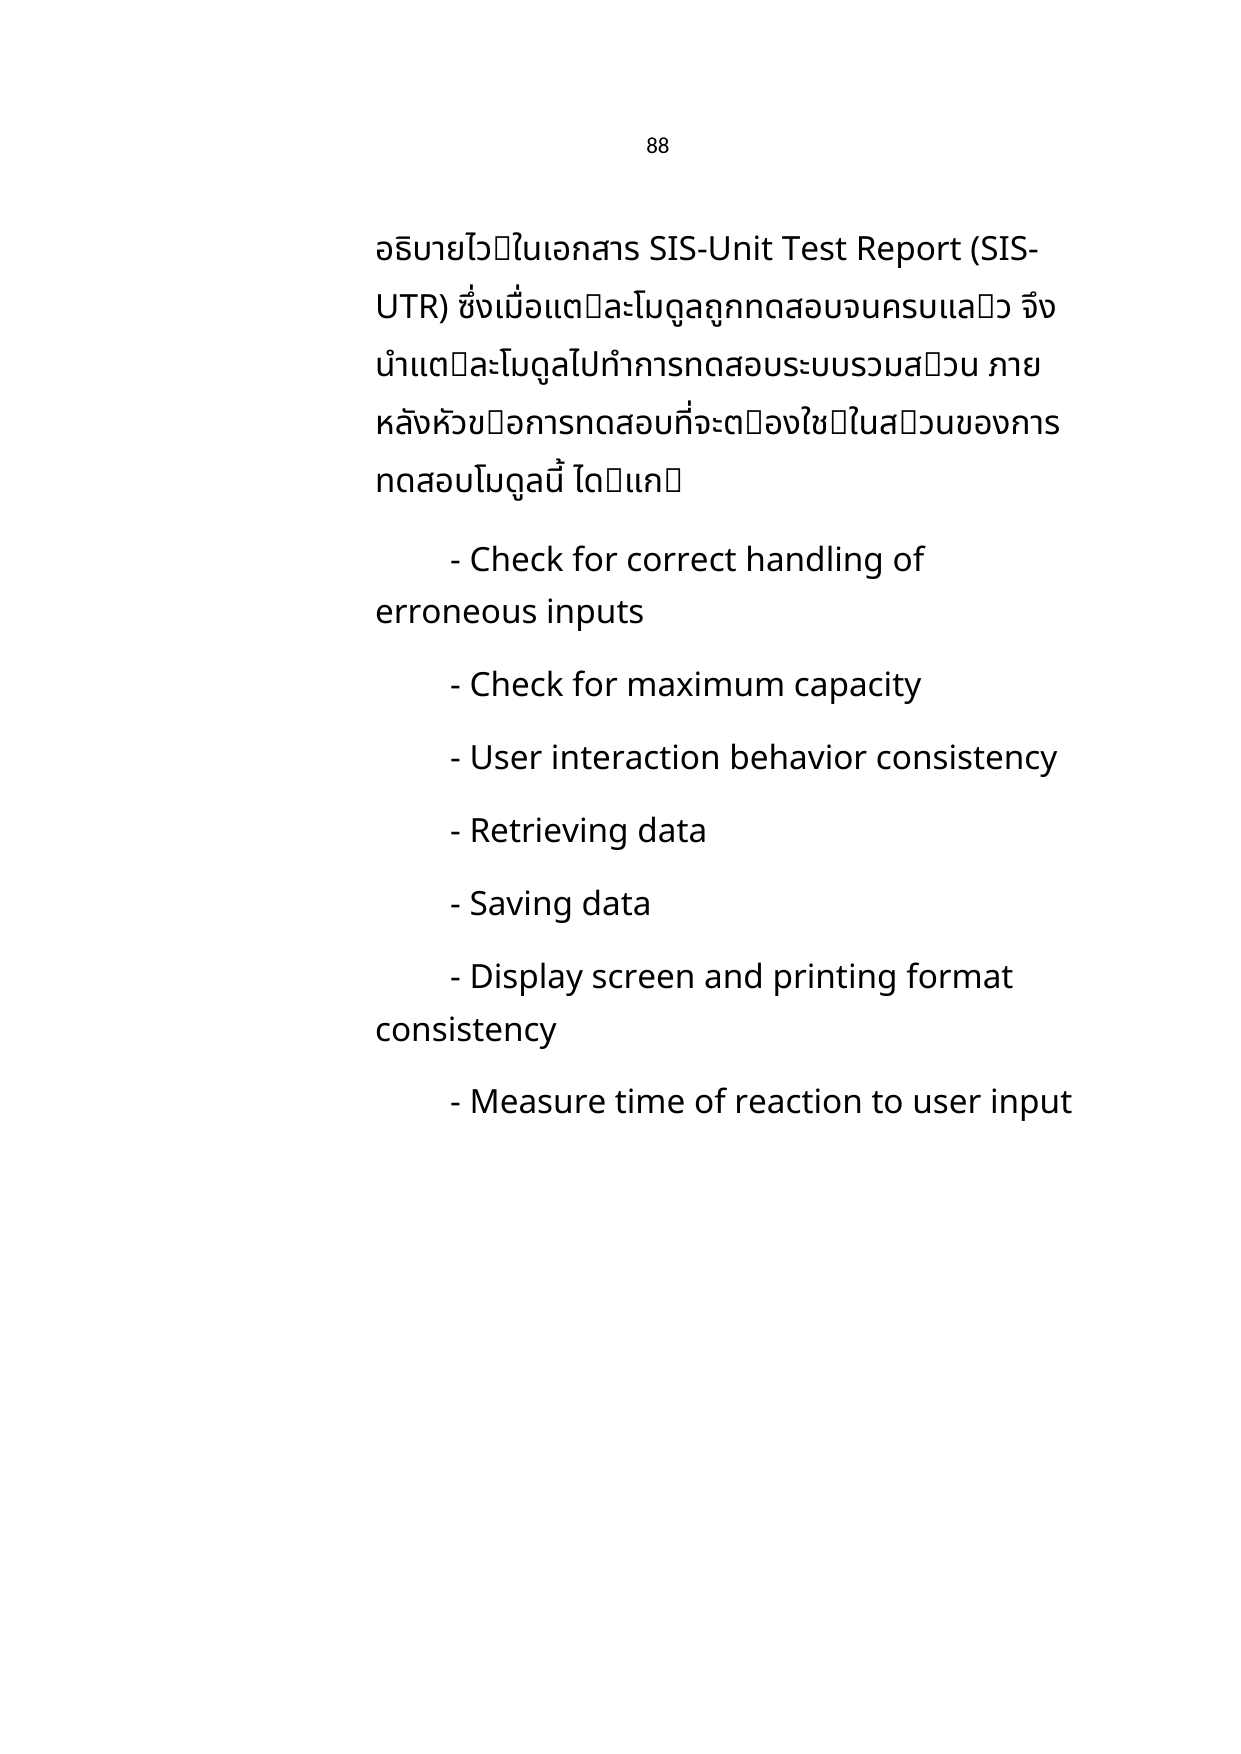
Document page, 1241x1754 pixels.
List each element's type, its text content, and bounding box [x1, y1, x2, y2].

text - Retrieving data [375, 807, 1090, 852]
text - User interaction behavior consistency [375, 734, 1090, 779]
text - Saving data [375, 880, 1090, 926]
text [375, 225, 1090, 507]
text - Check for correct handling of erroneous inputs [375, 536, 1090, 633]
text - Check for maximum capacity [375, 661, 1090, 706]
text - Measure time of reaction to user input [375, 1078, 1090, 1124]
text - Display screen and printing format consistency [375, 953, 1090, 1051]
